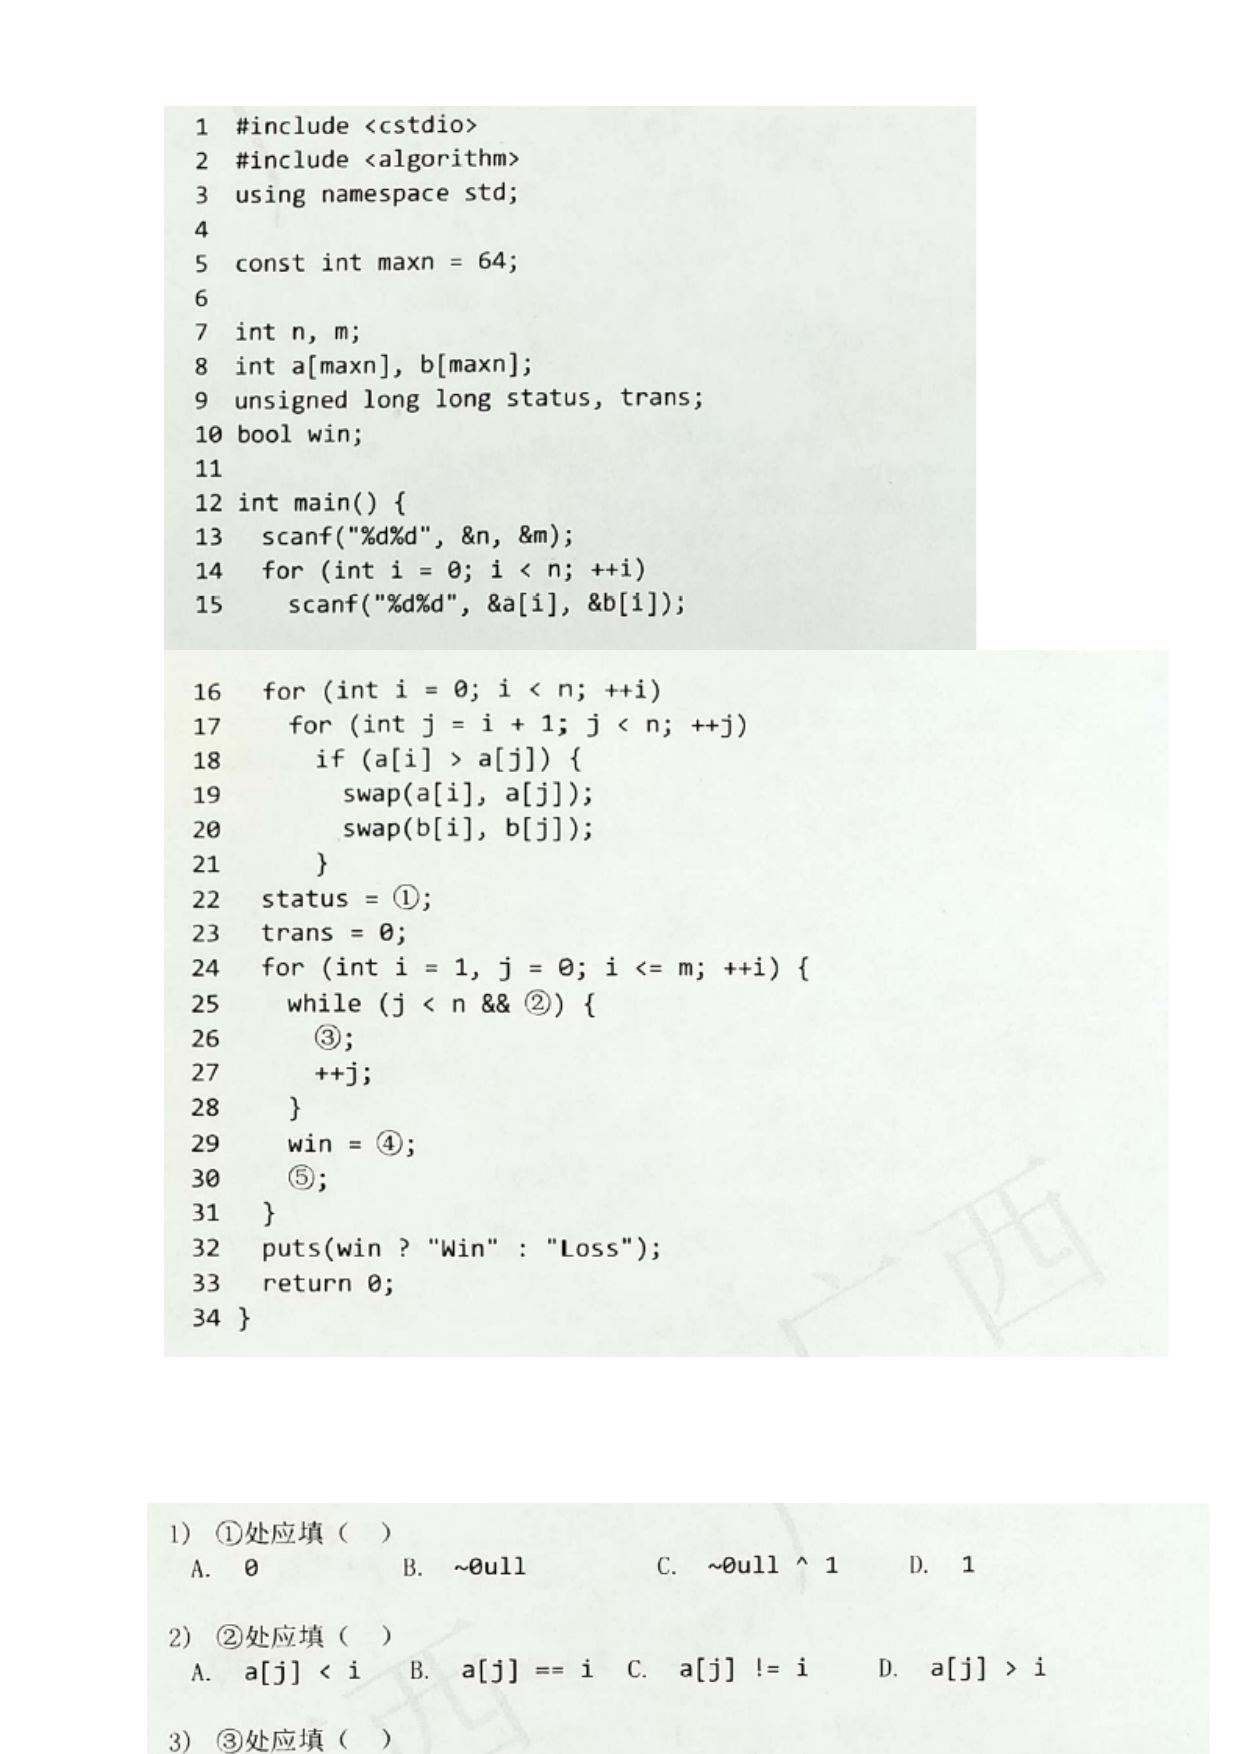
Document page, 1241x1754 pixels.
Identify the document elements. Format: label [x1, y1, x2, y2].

picture [164, 106, 1169, 1357]
picture [146, 1503, 1210, 1754]
